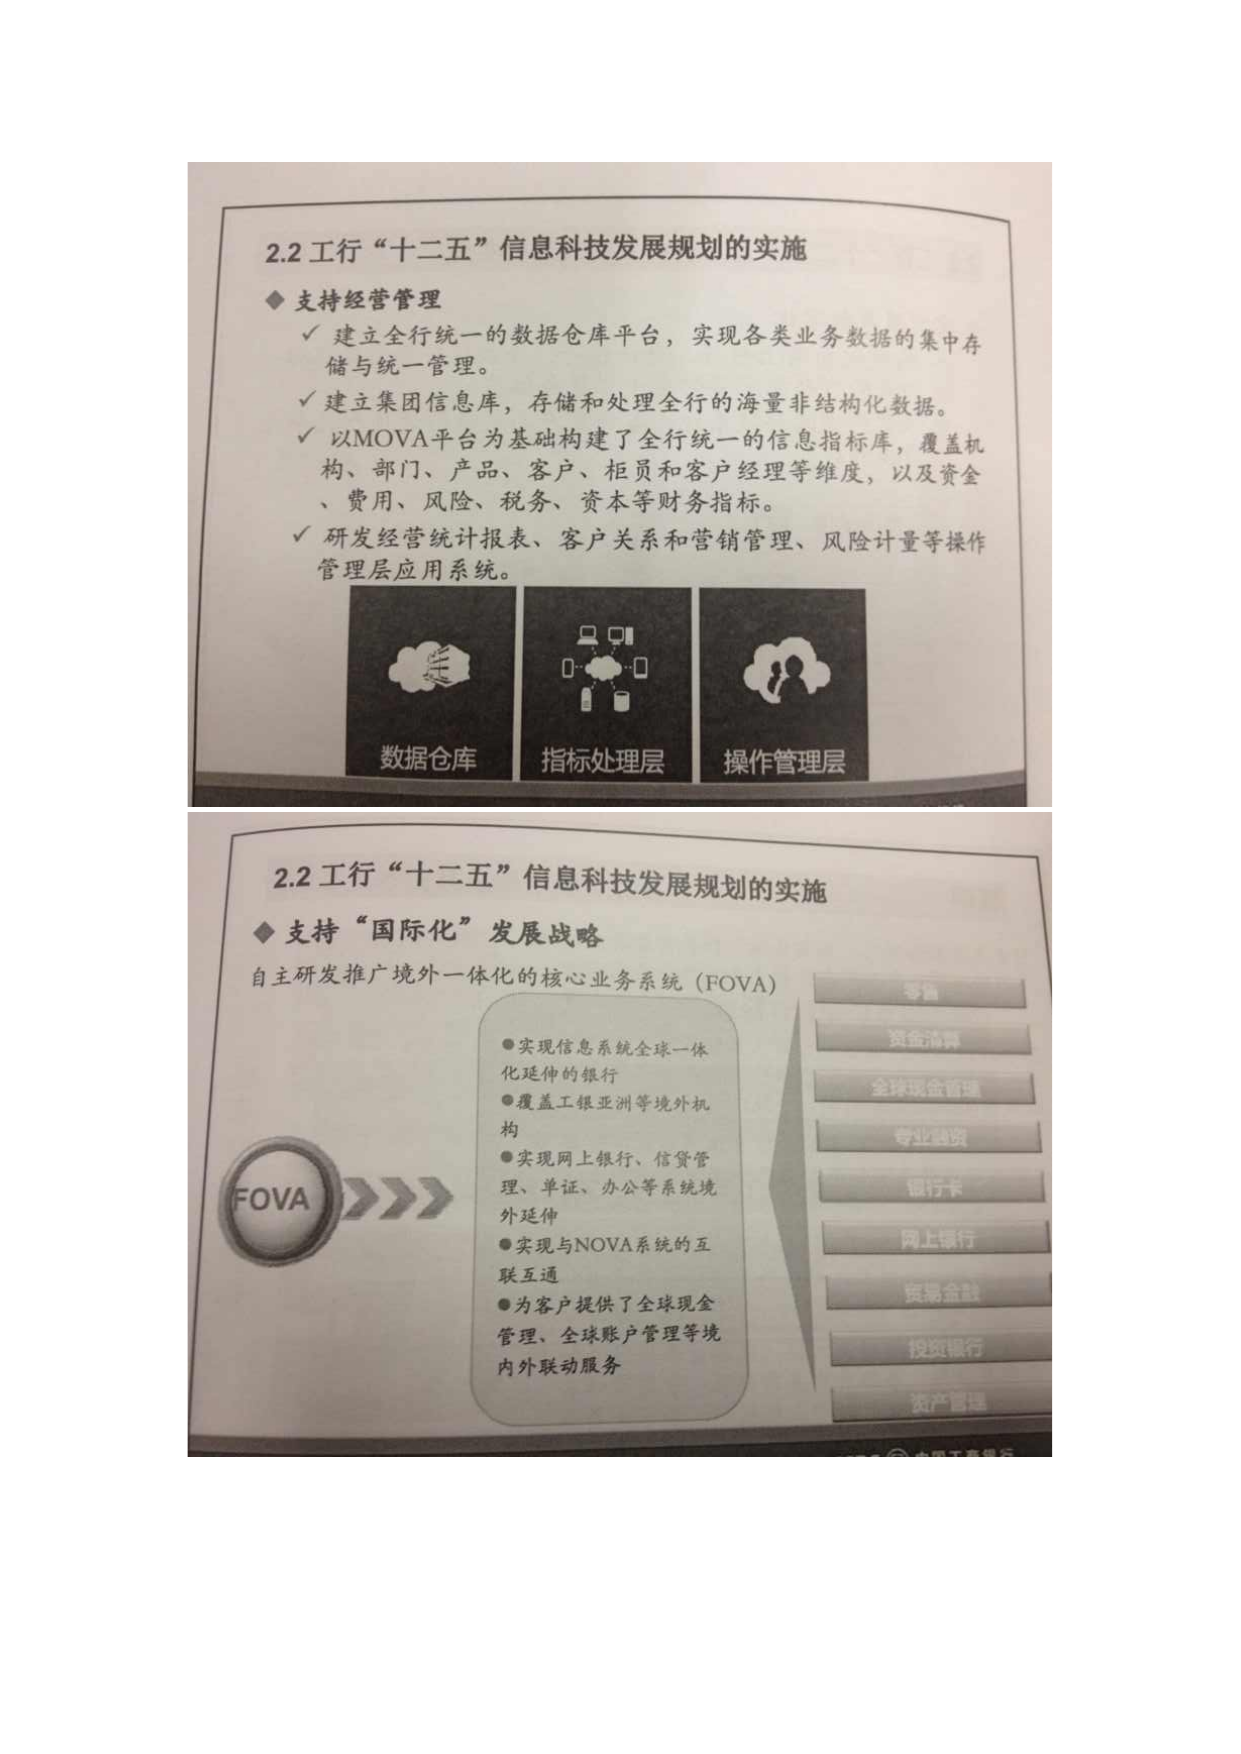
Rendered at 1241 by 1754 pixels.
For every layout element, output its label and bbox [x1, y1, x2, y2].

picture [187, 162, 1053, 807]
picture [187, 812, 1053, 1457]
